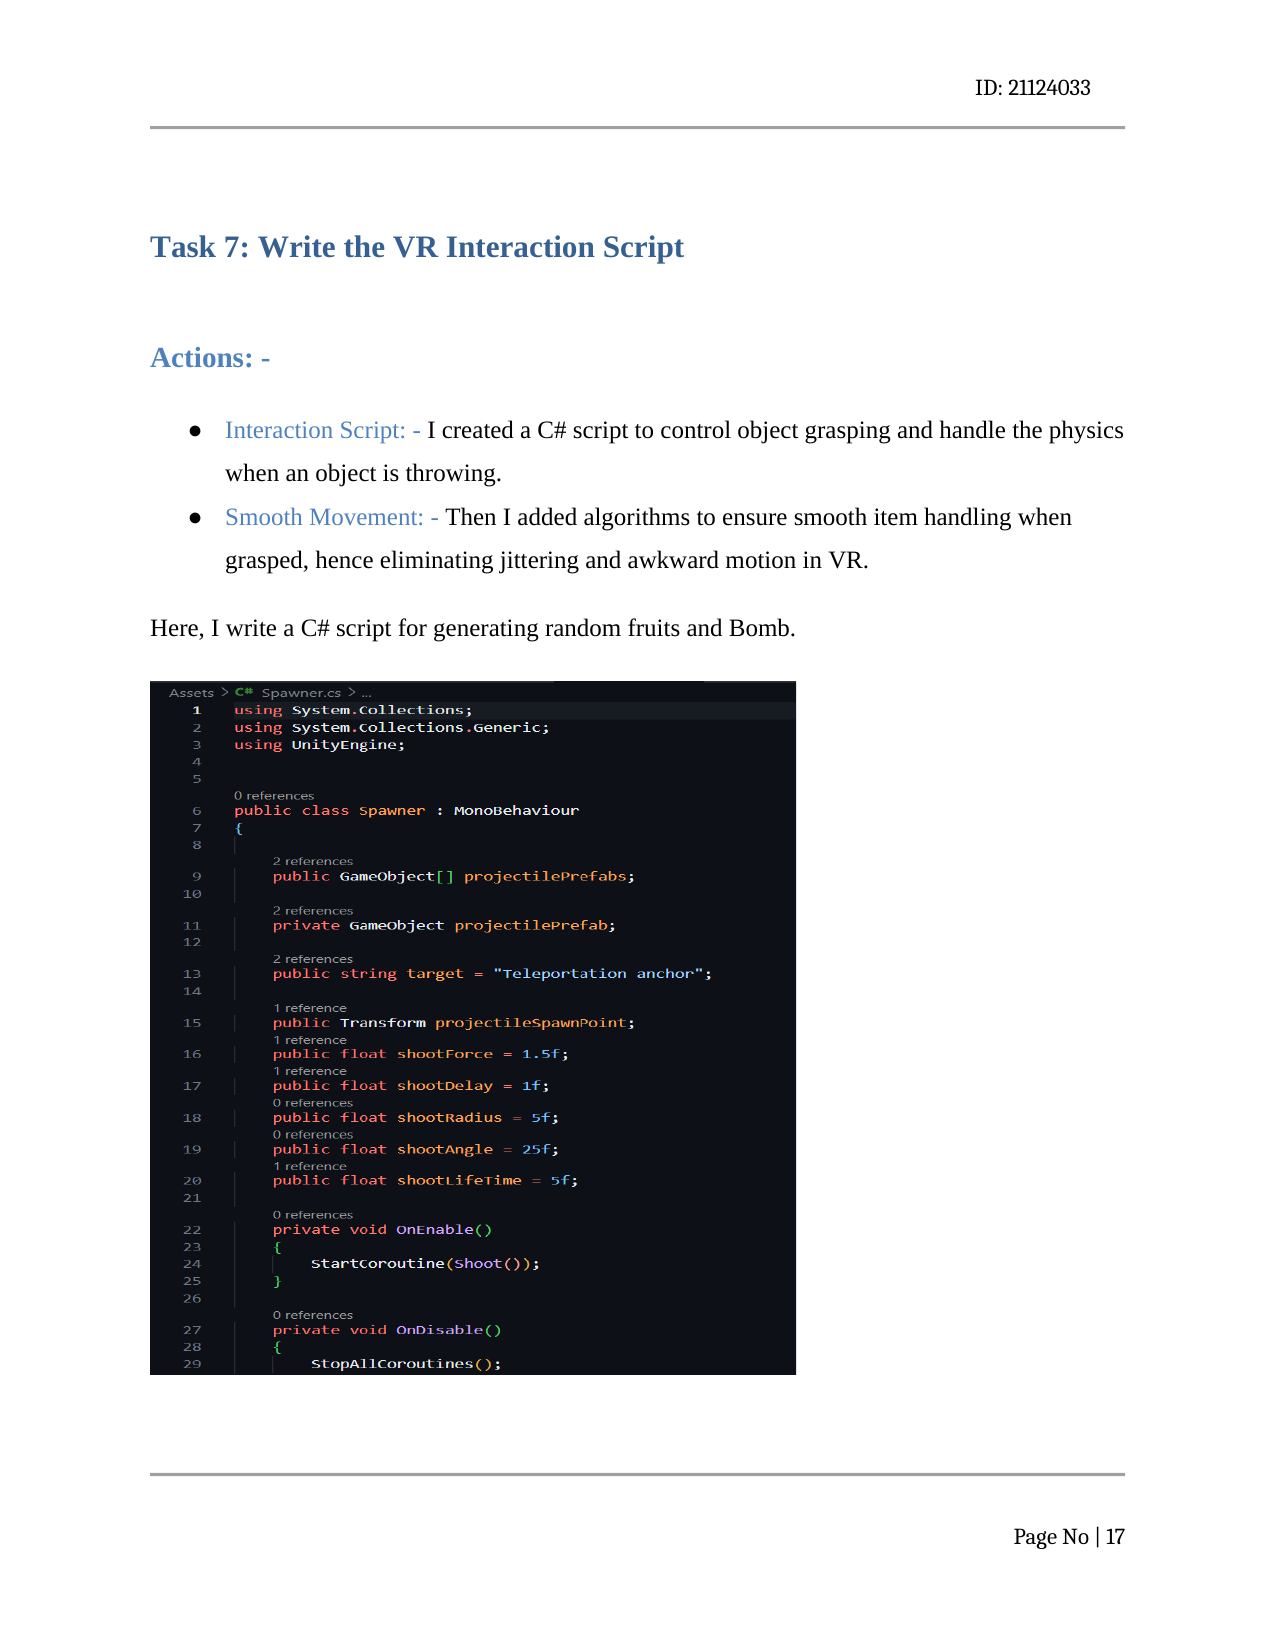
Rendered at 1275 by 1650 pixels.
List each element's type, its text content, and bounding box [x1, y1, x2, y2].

text Actions: - [150, 340, 1125, 373]
subtitle Task 7: Write the VR Interaction Script [150, 228, 1125, 264]
list Interaction Script: - I created a C# script to control object grasping and handle the physics when an object is throwing. [187, 415, 1125, 487]
list Smooth Movement: - Then I added algorithms to ensure smooth item handling when grasped, hence eliminating jittering and awkward motion in VR. [187, 502, 1125, 573]
text Here, I write a C# script for generating random fruits and Bomb. [150, 613, 1125, 642]
picture [150, 681, 797, 1375]
